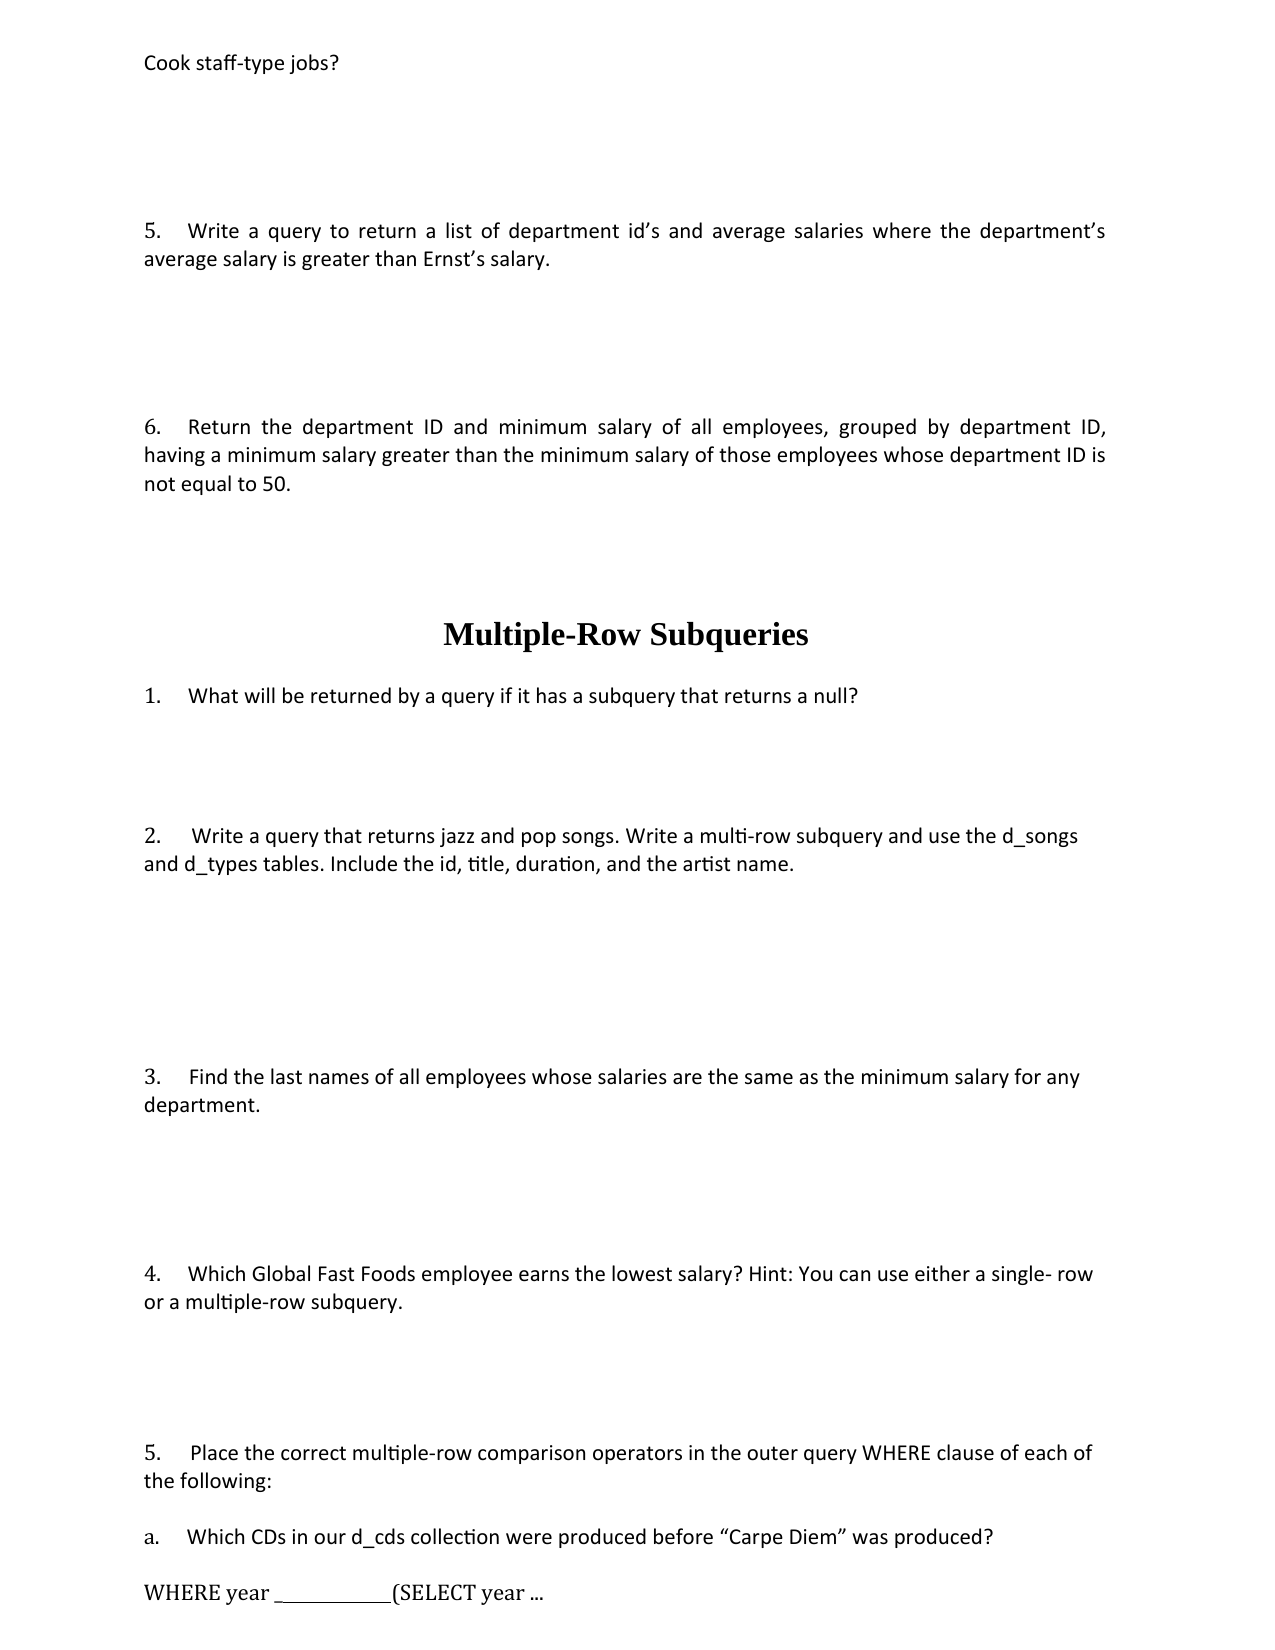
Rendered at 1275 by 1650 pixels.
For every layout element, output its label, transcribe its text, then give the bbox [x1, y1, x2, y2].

list Write a query that returns jazz and pop songs. Write a multi-row subquery and use the d_songs and d_types tables. Include the id, title, duration, and the artist name. [143, 821, 1108, 877]
subtitle Multiple-Row Subqueries [143, 614, 1108, 652]
list Write a query to return a list of department id’s and average salaries where the department’s average salary is greater than Ernst’s salary. [143, 216, 1108, 272]
text WHERE year _ (SELECT year ... [143, 1579, 1144, 1606]
list Find the last names of all employees whose salaries are the same as the minimum salary for any department. [143, 1062, 1108, 1118]
list Place the correct multiple-row comparison operators in the outer query WHERE clause of each of the following: [143, 1438, 1108, 1494]
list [143, 48, 1108, 76]
list Which Global Fast Foods employee earns the lowest salary? Hint: You can use either a single- row or a multiple-row subquery. [143, 1259, 1108, 1315]
list Return the department ID and minimum salary of all employees, grouped by department ID, having a minimum salary greater than the minimum salary of those employees whose department ID is not equal to 50. [143, 412, 1108, 497]
list What will be returned by a query if it has a subquery that returns a null? [143, 681, 1144, 709]
list Which CDs in our d_cds collection were produced before “Carpe Diem” was produced? [143, 1522, 1144, 1550]
